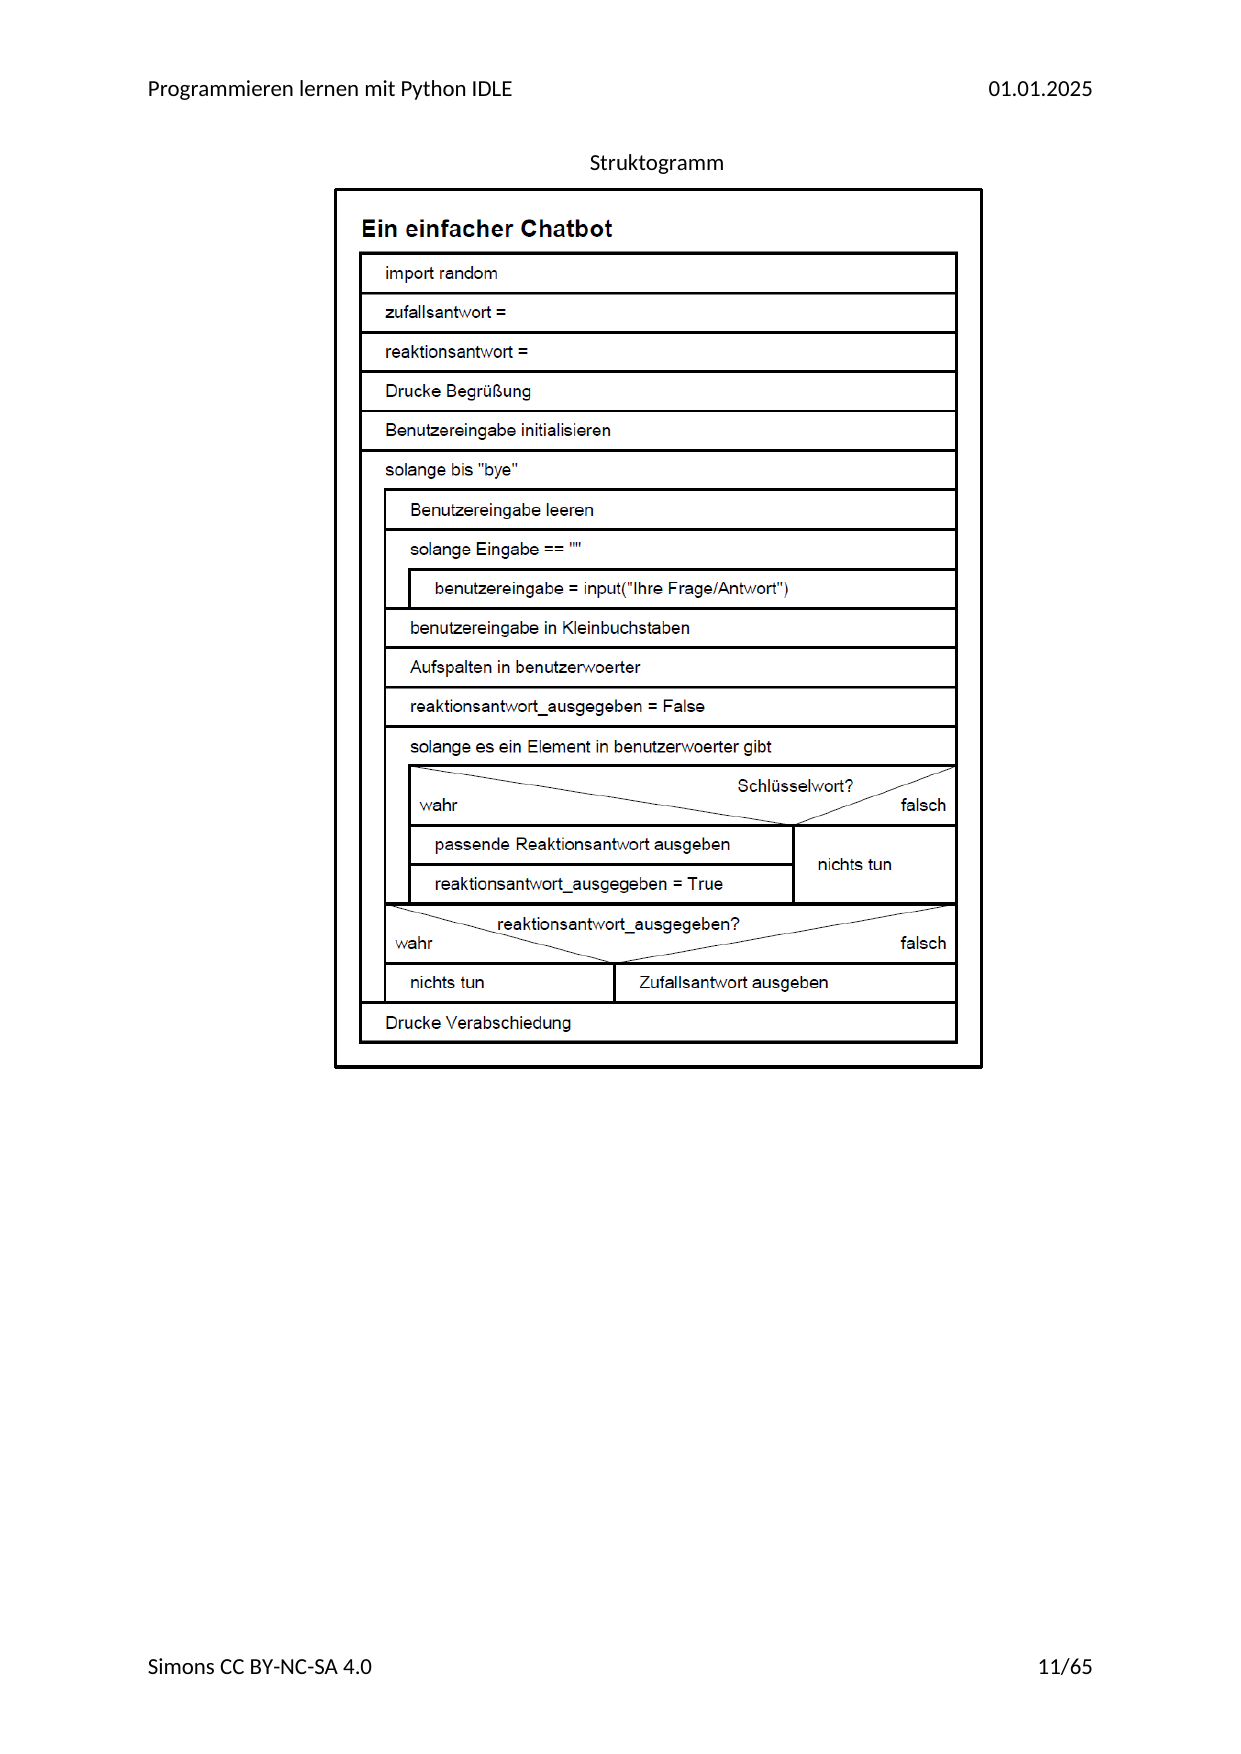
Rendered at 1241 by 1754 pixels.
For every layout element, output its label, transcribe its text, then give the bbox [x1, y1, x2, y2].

text Struktogramm [221, 148, 1092, 176]
